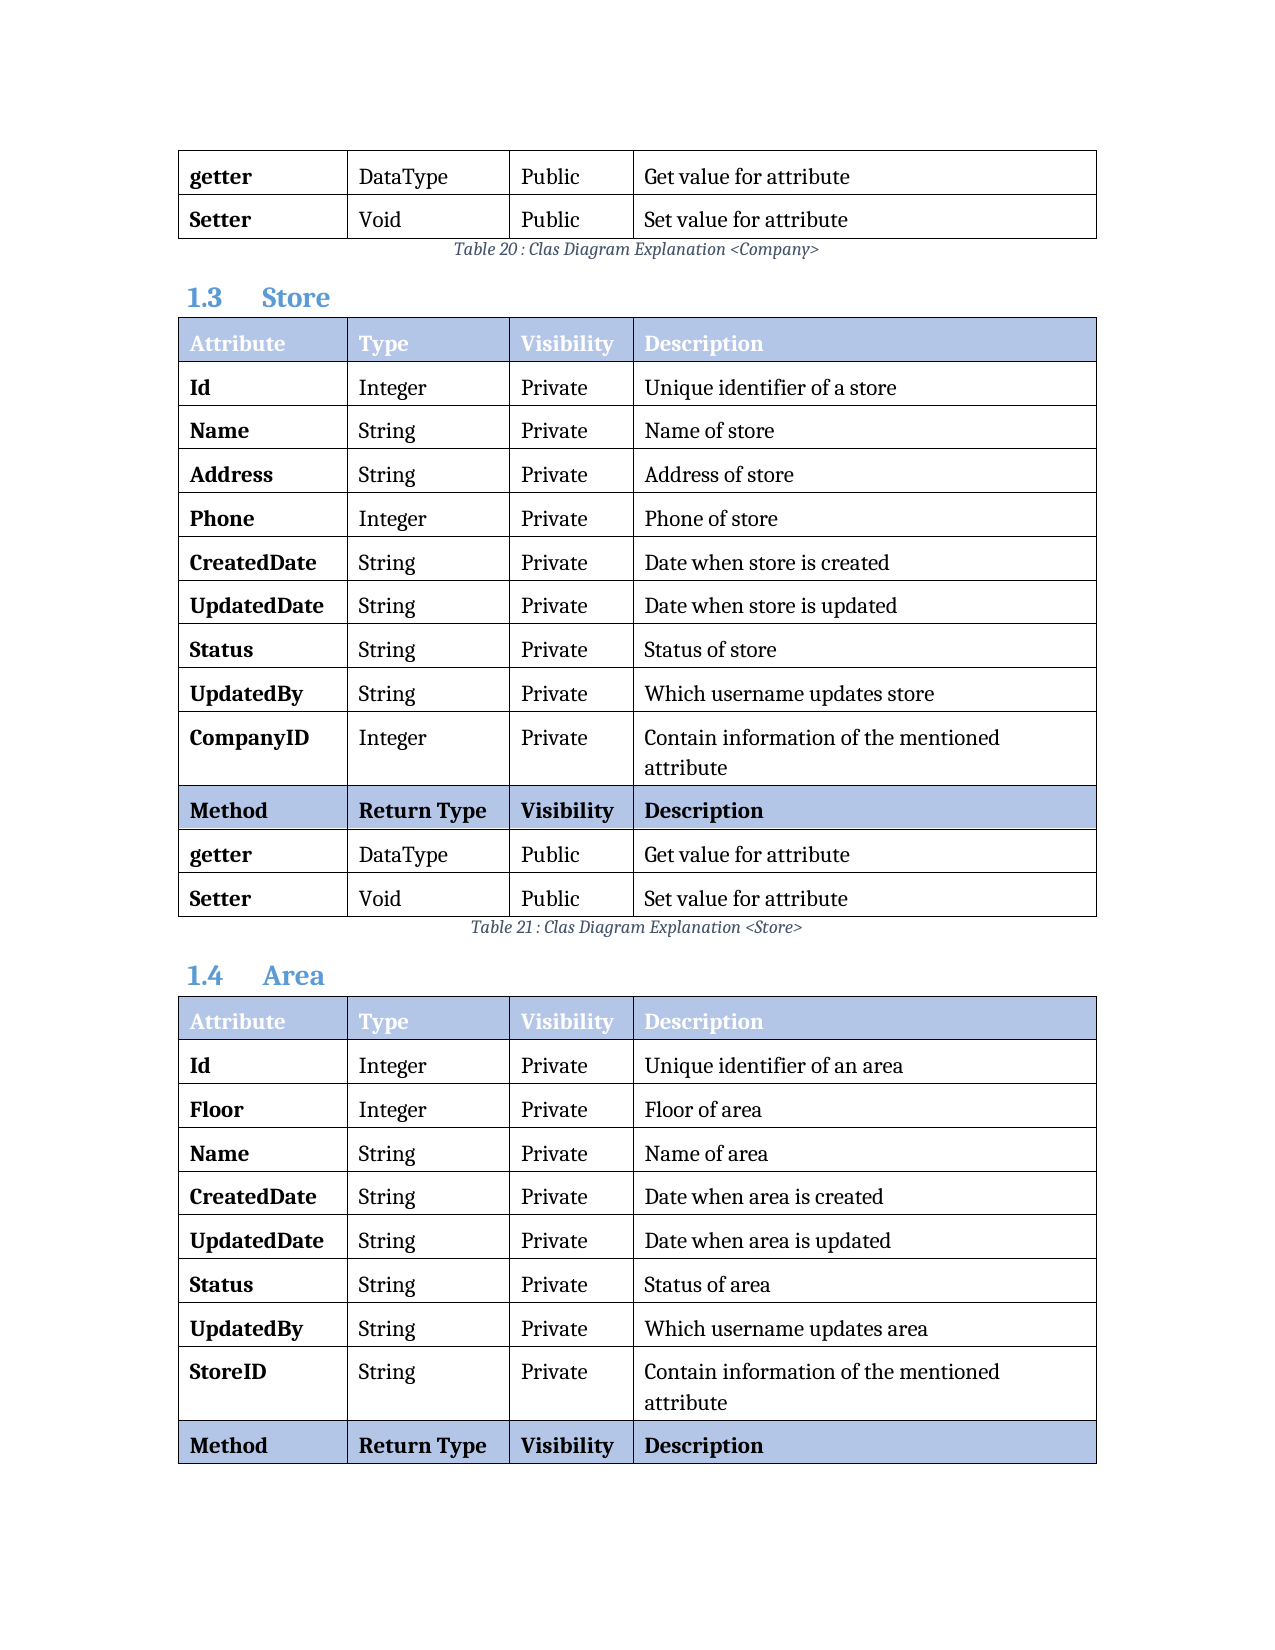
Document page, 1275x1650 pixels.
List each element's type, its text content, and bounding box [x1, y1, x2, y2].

table_cell Phone of store [634, 493, 1096, 536]
table_cell Integer [348, 1040, 509, 1083]
table_cell Get value for attribute [634, 151, 1096, 194]
table_header Attribute [179, 997, 347, 1039]
table_cell String [348, 406, 509, 448]
table_cell String [348, 449, 509, 492]
subtitle Store [187, 281, 1125, 314]
table_cell CreatedDate [179, 1172, 347, 1214]
table_cell String [348, 1215, 509, 1258]
text Table 21 : Clas Diagram Explanation <Store> [150, 917, 1125, 939]
table_cell Visibility [510, 786, 633, 828]
table_cell UpdatedDate [179, 1215, 347, 1258]
subtitle Area [187, 959, 1125, 993]
table_cell Integer [348, 362, 509, 404]
table_cell Private [510, 1172, 633, 1214]
table_cell Name [179, 1128, 347, 1171]
table_cell String [348, 624, 509, 667]
table_cell Description [634, 786, 1096, 828]
table_cell Void [348, 195, 509, 237]
table_cell Integer [348, 493, 509, 536]
table_cell Integer [348, 1084, 509, 1127]
table_cell Private [510, 1259, 633, 1302]
table_cell Floor of area [634, 1084, 1096, 1127]
table_header Visibility [510, 318, 633, 361]
table_cell Setter [179, 873, 347, 916]
table_cell Phone [179, 493, 347, 536]
table_cell Return Type [348, 1421, 509, 1463]
table_header Attribute [179, 318, 347, 361]
table_cell Void [348, 873, 509, 916]
table_cell Method [179, 1421, 347, 1463]
table_header Visibility [510, 997, 633, 1039]
table_cell String [348, 1259, 509, 1302]
table_cell String [348, 581, 509, 623]
table_cell Status [179, 624, 347, 667]
table_cell Private [510, 449, 633, 492]
table_cell Private [510, 1040, 633, 1083]
table_cell Which username updates area [634, 1303, 1096, 1346]
table_cell Public [510, 195, 633, 237]
table_cell Set value for attribute [634, 195, 1096, 237]
table_cell String [348, 1128, 509, 1171]
table_cell DataType [348, 830, 509, 872]
table_cell Address [179, 449, 347, 492]
table_cell getter [179, 830, 347, 872]
table_cell Private [510, 624, 633, 667]
table_cell CompanyID [179, 712, 347, 785]
table_header Type [348, 997, 509, 1039]
table_cell Floor [179, 1084, 347, 1127]
table_cell Integer [348, 712, 509, 785]
table_cell Private [510, 362, 633, 404]
table_cell Status of store [634, 624, 1096, 667]
table_cell Setter [179, 195, 347, 237]
table_cell Contain information of the mentioned attribute [634, 712, 1096, 785]
table_cell Contain information of the mentioned attribute [634, 1347, 1096, 1419]
table_cell Get value for attribute [634, 830, 1096, 872]
table_header Type [348, 318, 509, 361]
table_cell Public [510, 830, 633, 872]
table_cell Which username updates store [634, 668, 1096, 711]
table_cell Private [510, 1084, 633, 1127]
table_cell Return Type [348, 786, 509, 828]
table_cell Private [510, 1303, 633, 1346]
table_cell StoreID [179, 1347, 347, 1419]
table_cell Date when area is created [634, 1172, 1096, 1214]
table_cell Method [179, 786, 347, 828]
table_cell Name of area [634, 1128, 1096, 1171]
table_cell Id [179, 1040, 347, 1083]
table_cell Description [634, 1421, 1096, 1463]
table_cell DataType [348, 151, 509, 194]
table_cell Private [510, 1215, 633, 1258]
table_cell Status [179, 1259, 347, 1302]
table_cell Private [510, 1347, 633, 1419]
table_cell Unique identifier of a store [634, 362, 1096, 404]
table_cell Private [510, 537, 633, 579]
table_cell Name [179, 406, 347, 448]
table_cell Status of area [634, 1259, 1096, 1302]
table_cell Date when store is created [634, 537, 1096, 579]
table_cell Date when store is updated [634, 581, 1096, 623]
table_cell String [348, 668, 509, 711]
table_cell getter [179, 151, 347, 194]
table_cell Private [510, 712, 633, 785]
table_cell Name of store [634, 406, 1096, 448]
table_cell Id [179, 362, 347, 404]
table_cell String [348, 537, 509, 579]
table_cell UpdatedDate [179, 581, 347, 623]
table_cell Private [510, 668, 633, 711]
table_cell Private [510, 493, 633, 536]
table_cell Private [510, 1128, 633, 1171]
table_cell CreatedDate [179, 537, 347, 579]
table_header Description [634, 997, 1096, 1039]
table_cell Unique identifier of an area [634, 1040, 1096, 1083]
table_cell UpdatedBy [179, 1303, 347, 1346]
table_cell UpdatedBy [179, 668, 347, 711]
table_cell Public [510, 151, 633, 194]
table_cell String [348, 1172, 509, 1214]
table_cell Address of store [634, 449, 1096, 492]
table_cell Set value for attribute [634, 873, 1096, 916]
text Table 20 : Clas Diagram Explanation <Company> [150, 238, 1125, 260]
table_cell Private [510, 581, 633, 623]
table_cell Date when area is updated [634, 1215, 1096, 1258]
table_cell String [348, 1347, 509, 1419]
table_cell Private [510, 406, 633, 448]
table_cell Visibility [510, 1421, 633, 1463]
table_cell String [348, 1303, 509, 1346]
table_cell Public [510, 873, 633, 916]
table_header Description [634, 318, 1096, 361]
